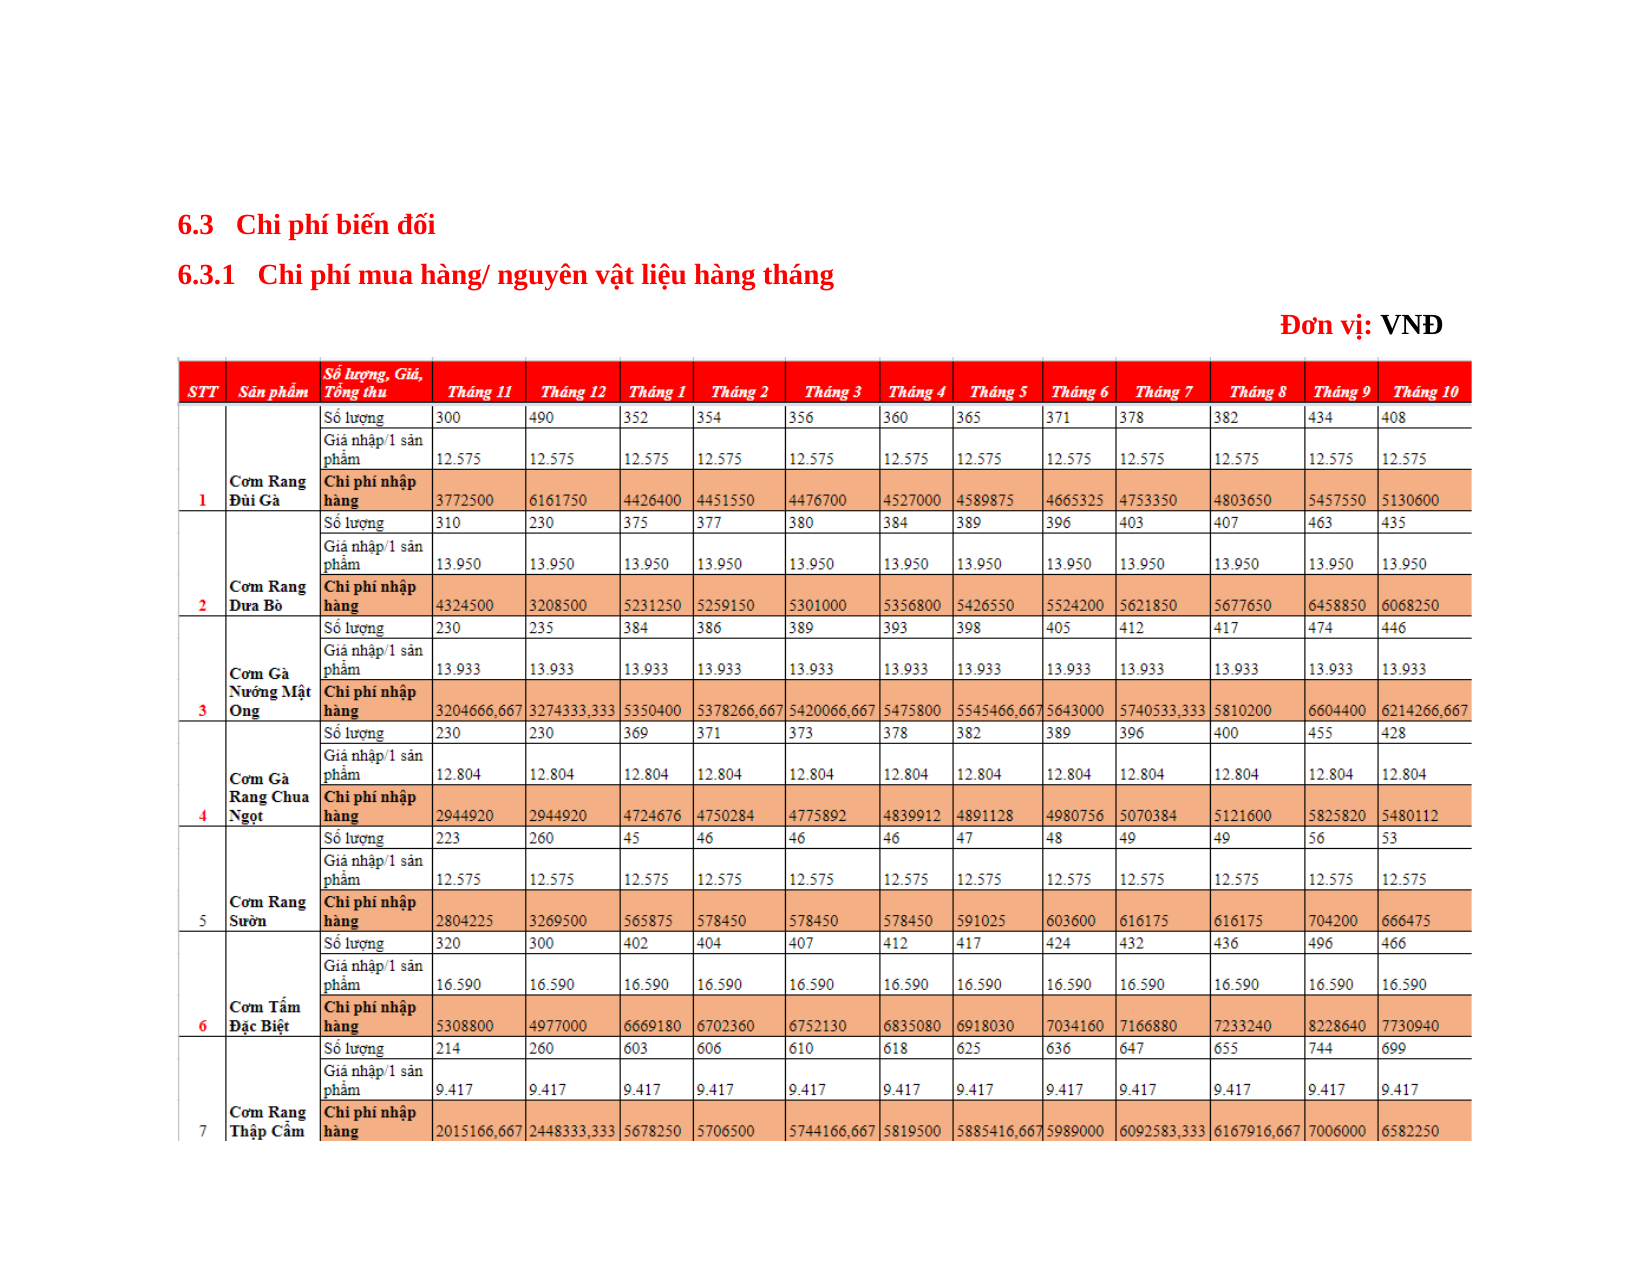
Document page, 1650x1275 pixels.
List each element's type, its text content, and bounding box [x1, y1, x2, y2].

subtitle 6.3.1 Chi phí mua hàng/ nguyên vật liệu hàng tháng [177, 257, 1443, 291]
subtitle Đơn vị: VNĐ [177, 307, 1443, 341]
picture [177, 357, 1472, 1141]
subtitle 6.3 Chi phí biến đối [177, 207, 1443, 240]
